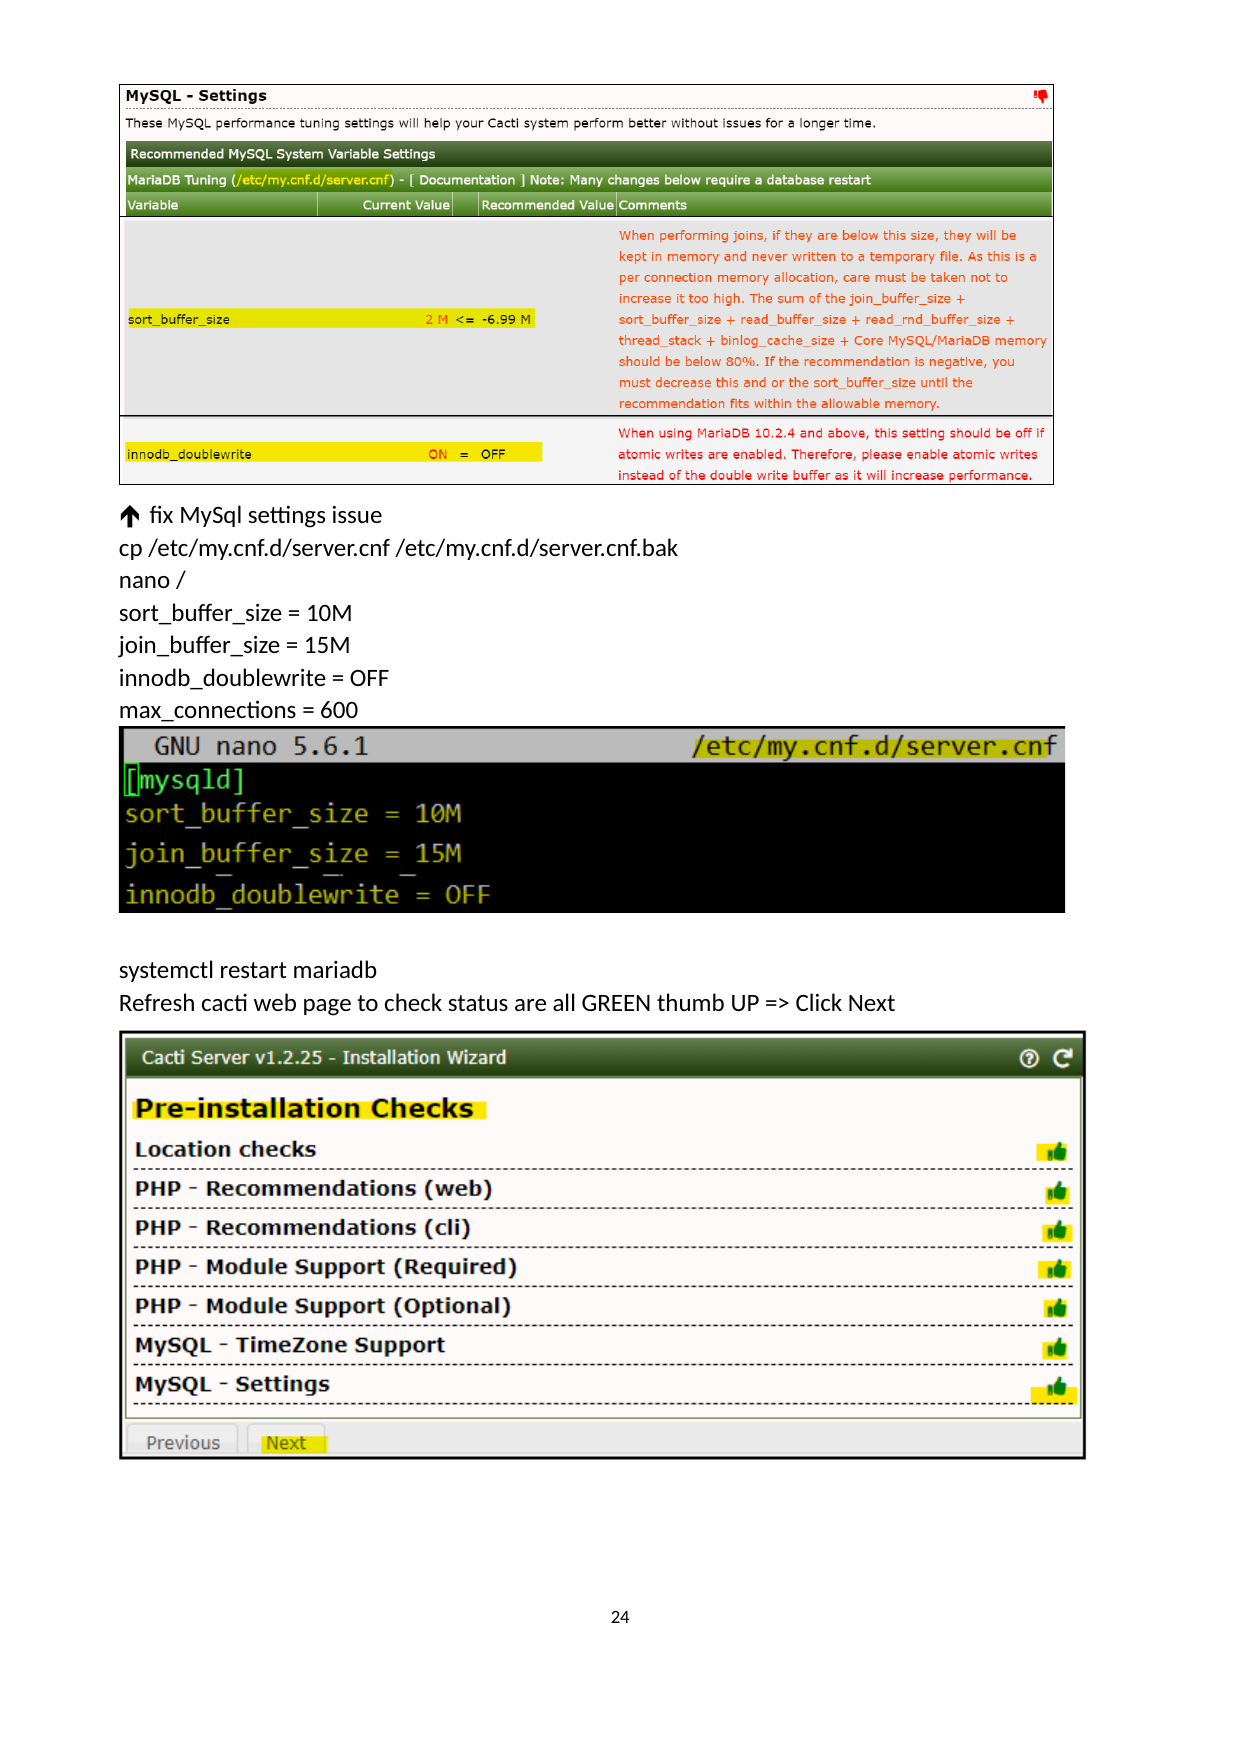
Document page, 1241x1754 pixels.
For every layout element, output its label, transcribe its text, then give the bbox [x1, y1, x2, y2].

text join_buffer_size = 15M [75, 629, 1165, 661]
text fix MySql settings issue [75, 499, 1165, 531]
text cp /etc/my.cnf.d/server.cnf /etc/my.cnf.d/server.cnf.bak [75, 531, 1165, 564]
text Refresh cacti web page to check status are all GREEN thumb UP => Click Next [75, 986, 1165, 1019]
text sort_buffer_size = 10M [75, 596, 1165, 629]
text systemctl restart mariadb [75, 954, 1165, 986]
picture [118, 1028, 1089, 1464]
picture [118, 726, 1066, 913]
text max_connections = 600 [75, 694, 1165, 726]
text innodb_doublewrite = OFF [75, 661, 1165, 694]
picture [120, 85, 1053, 484]
text nano / [75, 564, 1165, 596]
